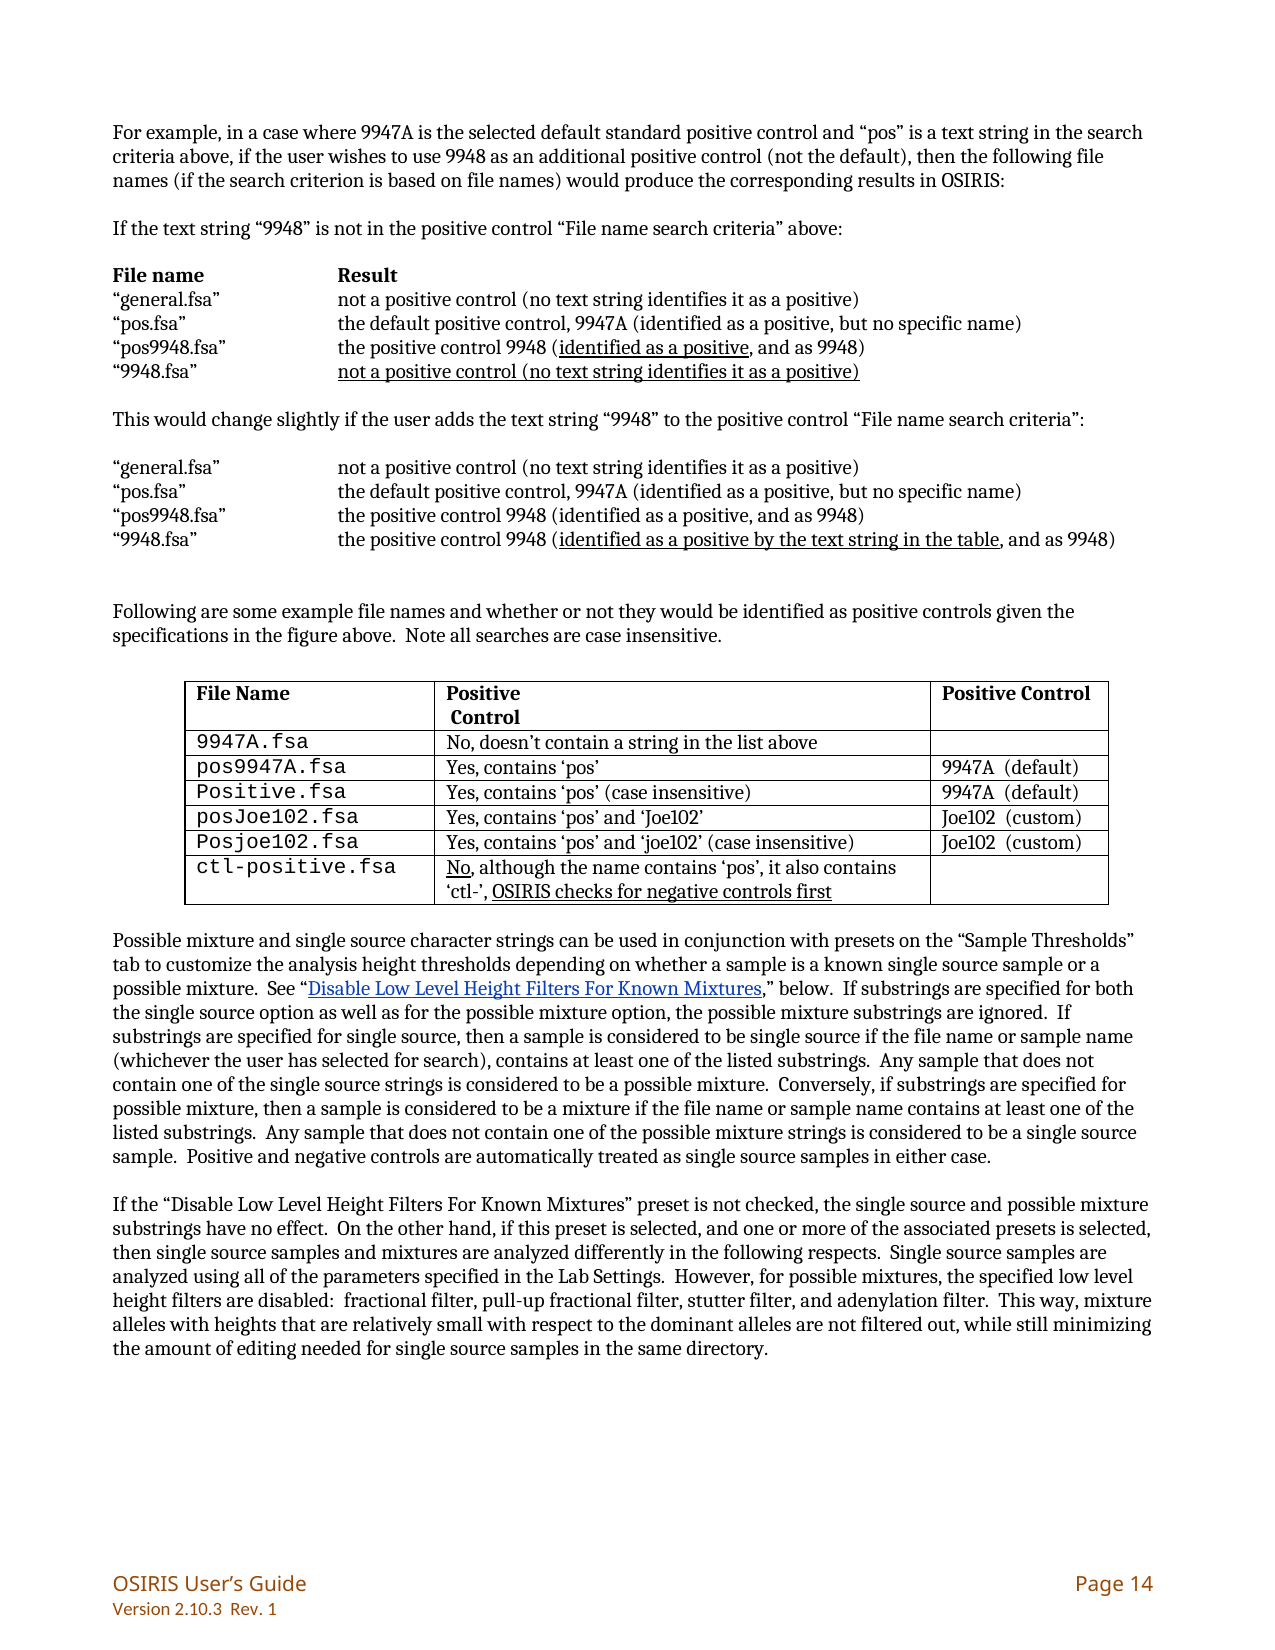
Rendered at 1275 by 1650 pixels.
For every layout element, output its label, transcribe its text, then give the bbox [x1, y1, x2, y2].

table_cell Yes, contains ‘pos’ and ‘Joe102’ [435, 806, 930, 830]
table_cell Yes, contains ‘pos’ [435, 756, 930, 780]
table_cell No, although the name contains ‘pos’, it also contains ‘ctl-’, OSIRIS checks for negative controls first [435, 856, 930, 904]
table_header Positive Control [931, 682, 1108, 730]
table_cell pos9947A.fsa [186, 756, 434, 780]
text “pos.fsa” the default positive control, 9947A (identified as a positive, but no specific name) [112, 312, 1162, 336]
table_cell Posjoe102.fsa [186, 831, 434, 855]
text If the text string “9948” is not in the positive control “File name search criteria” above: [112, 216, 1162, 240]
table_cell 9947A (default) [931, 781, 1108, 805]
table_cell posJoe102.fsa [186, 806, 434, 830]
table_cell Yes, contains ‘pos’ (case insensitive) [435, 781, 930, 805]
table_cell 9947A (default) [931, 756, 1108, 780]
text File name Result [112, 264, 1162, 288]
table_cell Joe102 (custom) [931, 806, 1108, 830]
table_header File Name [186, 682, 434, 730]
text “pos.fsa” the default positive control, 9947A (identified as a positive, but no specific name) [112, 480, 1162, 504]
text “9948.fsa” the positive control 9948 (identified as a positive by the text string in the table, and as 9948) [112, 528, 1162, 552]
text “pos9948.fsa” the positive control 9948 (identified as a positive, and as 9948) [112, 504, 1162, 528]
table_cell ctl-positive.fsa [186, 856, 434, 904]
text “general.fsa” not a positive control (no text string identifies it as a positive) [112, 288, 1162, 312]
table_header Positive Control [435, 682, 930, 730]
text Possible mixture and single source character strings can be used in conjunction with presets on the “Sample Thresholds” tab to customize the analysis height thresholds depending on whether a sample is a known single source sample or a possible mixture. See “Disable Low Level Height Filters For Known Mixtures,” below. If substrings are specified for both the single source option as well as for the possible mixture option, the possible mixture substrings are ignored. If substrings are specified for single source, then a sample is considered to be single source if the file name or sample name (whichever the user has selected for search), contains at least one of the listed substrings. Any sample that does not contain one of the single source strings is considered to be a possible mixture. Conversely, if substrings are specified for possible mixture, then a sample is considered to be a mixture if the file name or sample name contains at least one of the listed substrings. Any sample that does not contain one of the possible mixture strings is considered to be a single source sample. Positive and negative controls are automatically treated as single source samples in either case. [112, 929, 1162, 1168]
text For example, in a case where 9947A is the selected default standard positive control and “pos” is a text string in the search criteria above, if the user wishes to use 9948 as an additional positive control (not the default), then the following file names (if the search criterion is based on file names) would produce the corresponding results in OSIRIS: [112, 120, 1162, 192]
table_cell No, doesn’t contain a string in the list above [435, 731, 930, 755]
text “general.fsa” not a positive control (no text string identifies it as a positive) [112, 456, 1162, 480]
text If the “Disable Low Level Height Filters For Known Mixtures” preset is not checked, the single source and possible mixture substrings have no effect. On the other hand, if this preset is selected, and one or more of the associated presets is selected, then single source samples and mixtures are analyzed differently in the following respects. Single source samples are analyzed using all of the parameters specified in the Lab Settings. However, for possible mixtures, the specified low level height filters are disabled: fractional filter, pull-up fractional filter, stutter filter, and adenylation filter. This way, mixture alleles with heights that are relatively small with respect to the dominant alleles are not filtered out, while still minimizing the amount of editing needed for single source samples in the same directory. [112, 1192, 1162, 1360]
table_cell [931, 856, 1108, 904]
text “pos9948.fsa” the positive control 9948 (identified as a positive, and as 9948) [112, 336, 1162, 360]
table_cell Yes, contains ‘pos’ and ‘joe102’ (case insensitive) [435, 831, 930, 855]
table_cell Positive.fsa [186, 781, 434, 805]
text “9948.fsa” not a positive control (no text string identifies it as a positive) [112, 360, 1162, 384]
table_cell Joe102 (custom) [931, 831, 1108, 855]
table_cell [931, 731, 1108, 755]
text Following are some example file names and whether or not they would be identified as positive controls given the specifications in the figure above. Note all searches are case insensitive. [112, 599, 1162, 647]
table_cell 9947A.fsa [186, 731, 434, 755]
text This would change slightly if the user adds the text string “9948” to the positive control “File name search criteria”: [112, 408, 1162, 432]
